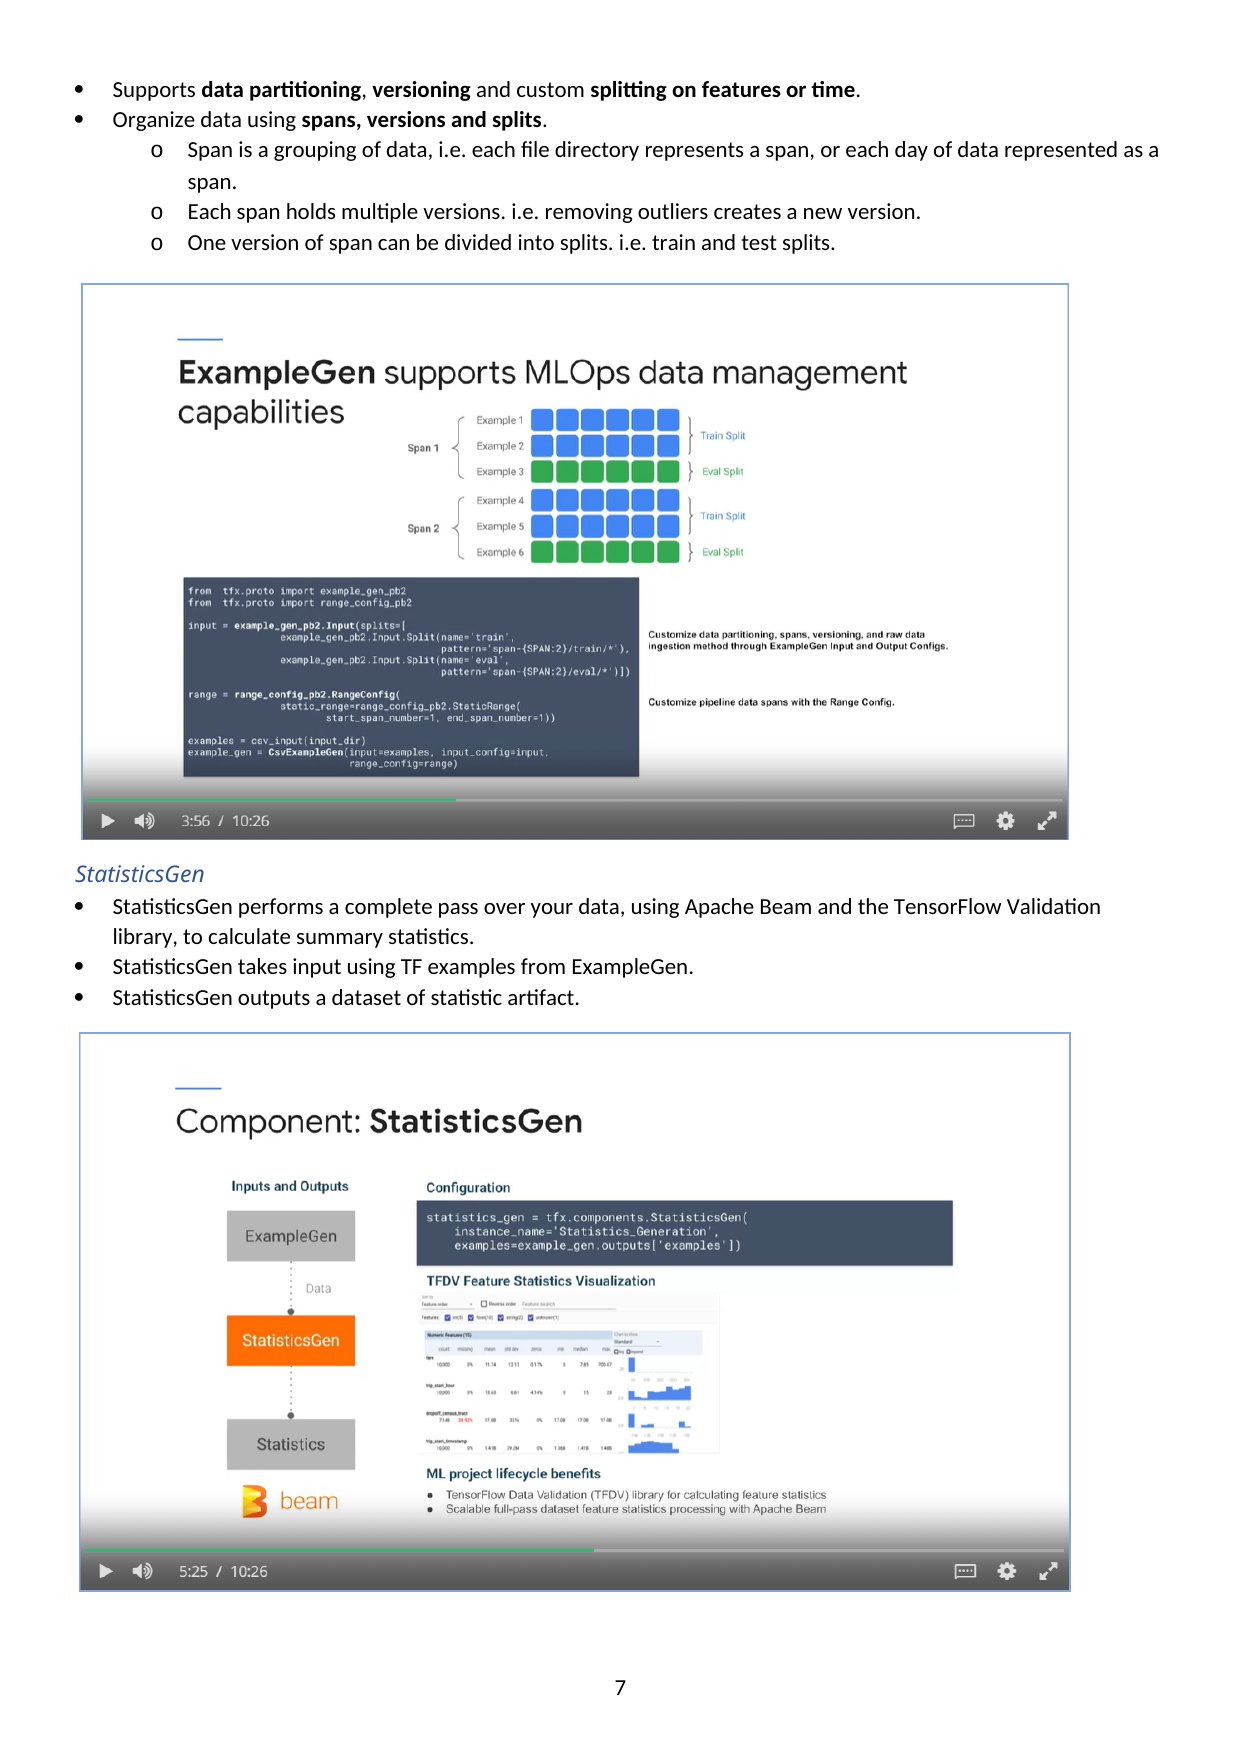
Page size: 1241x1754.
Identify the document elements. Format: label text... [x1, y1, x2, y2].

list StatisticsGen takes input using TF examples from ExampleGen. [75, 952, 1165, 980]
picture [75, 1029, 1072, 1593]
list StatisticsGen outputs a dataset of statistic artifact. [75, 983, 1165, 1011]
list Span is a grouping of data, i.e. each file directory represents a span, or each day of data represented as a span. [150, 135, 1165, 195]
list Each span holds multiple versions. i.e. removing outliers creates a new version. [150, 197, 1165, 226]
subtitle StatisticsGen [75, 858, 1165, 889]
list One version of span can be divided into splits. i.e. train and test splits. [150, 228, 1165, 258]
list StatisticsGen performs a complete pass over your data, using Apache Beam and the TensorFlow Validation library, to calculate summary statistics. [75, 892, 1165, 950]
list Supports data partitioning, versioning and custom splitting on features or time. [75, 75, 1165, 103]
picture [75, 276, 1072, 840]
list Organize data using spans, versions and splits. [75, 105, 1165, 133]
